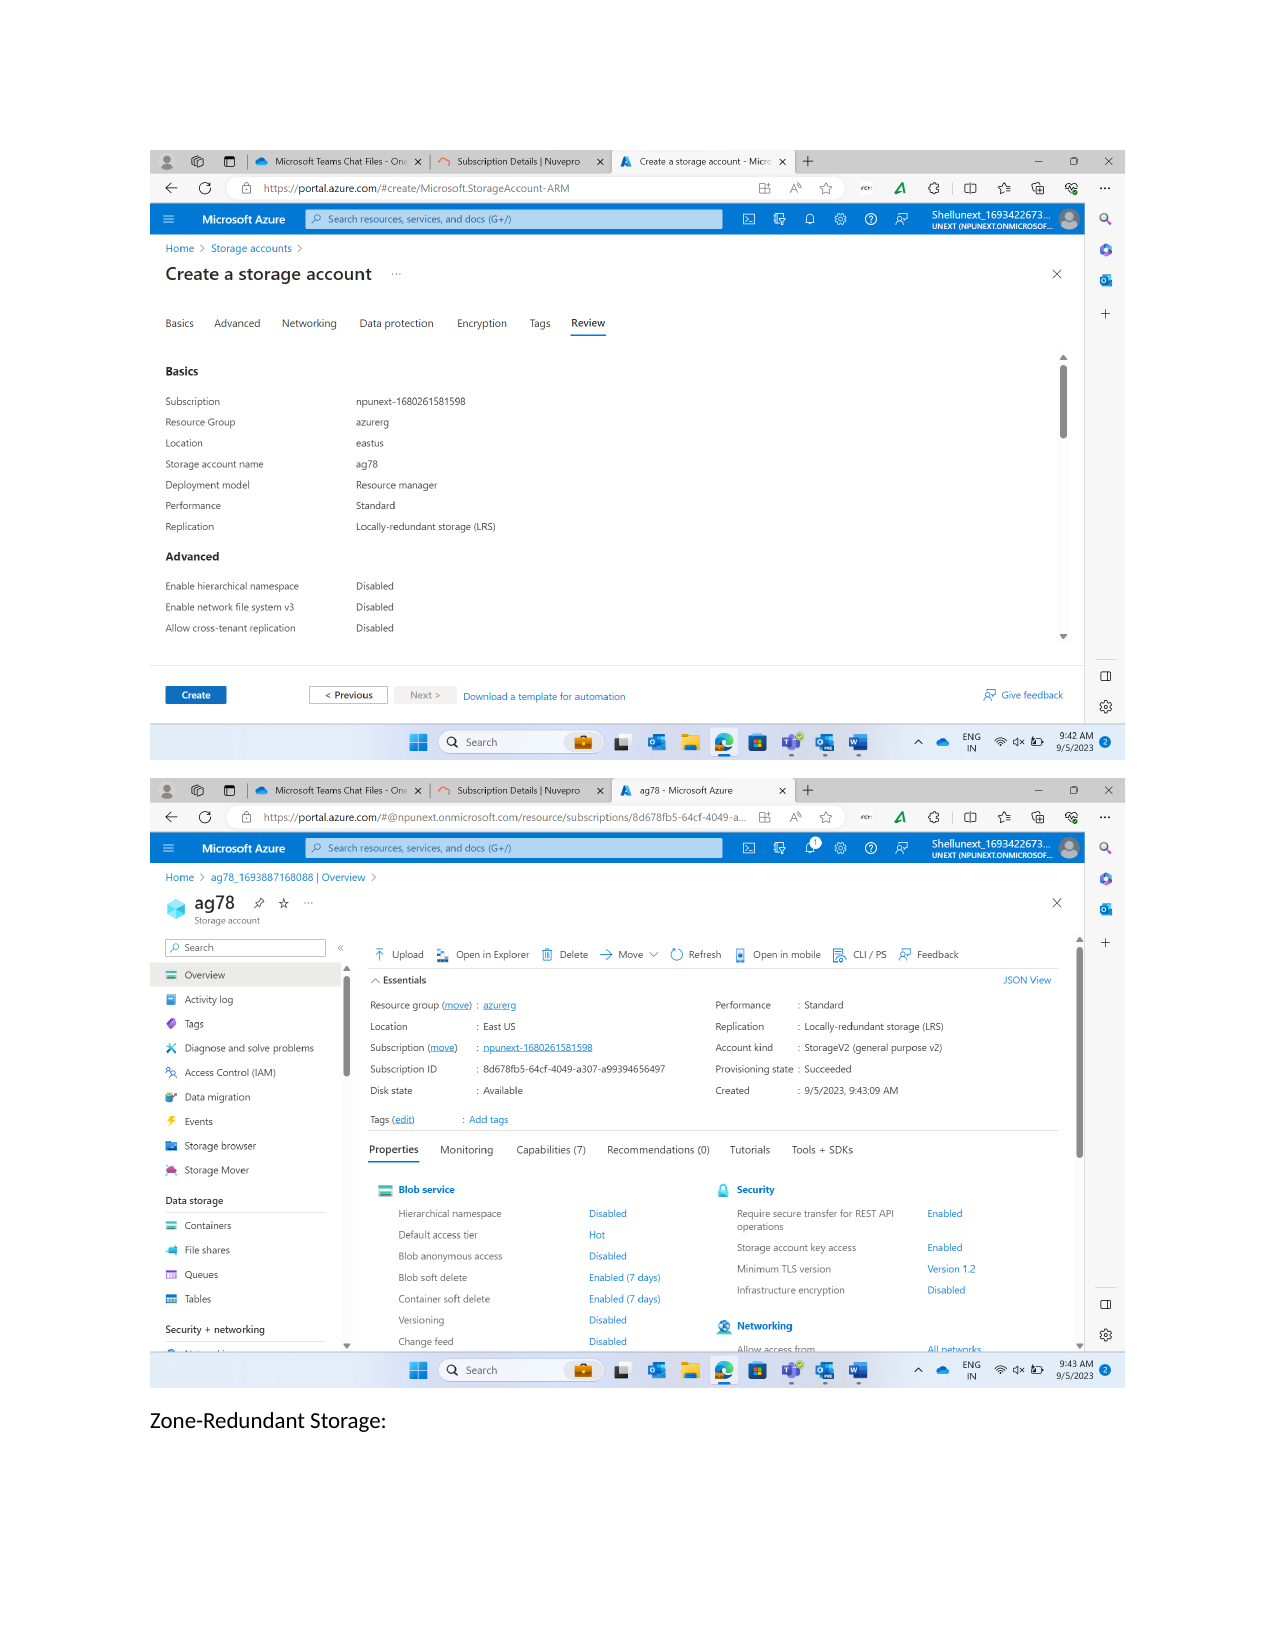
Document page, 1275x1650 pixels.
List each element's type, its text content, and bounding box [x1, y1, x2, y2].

picture [150, 778, 1125, 1388]
text Zone-Redundant Storage: [150, 1406, 1125, 1434]
picture [150, 150, 1125, 760]
